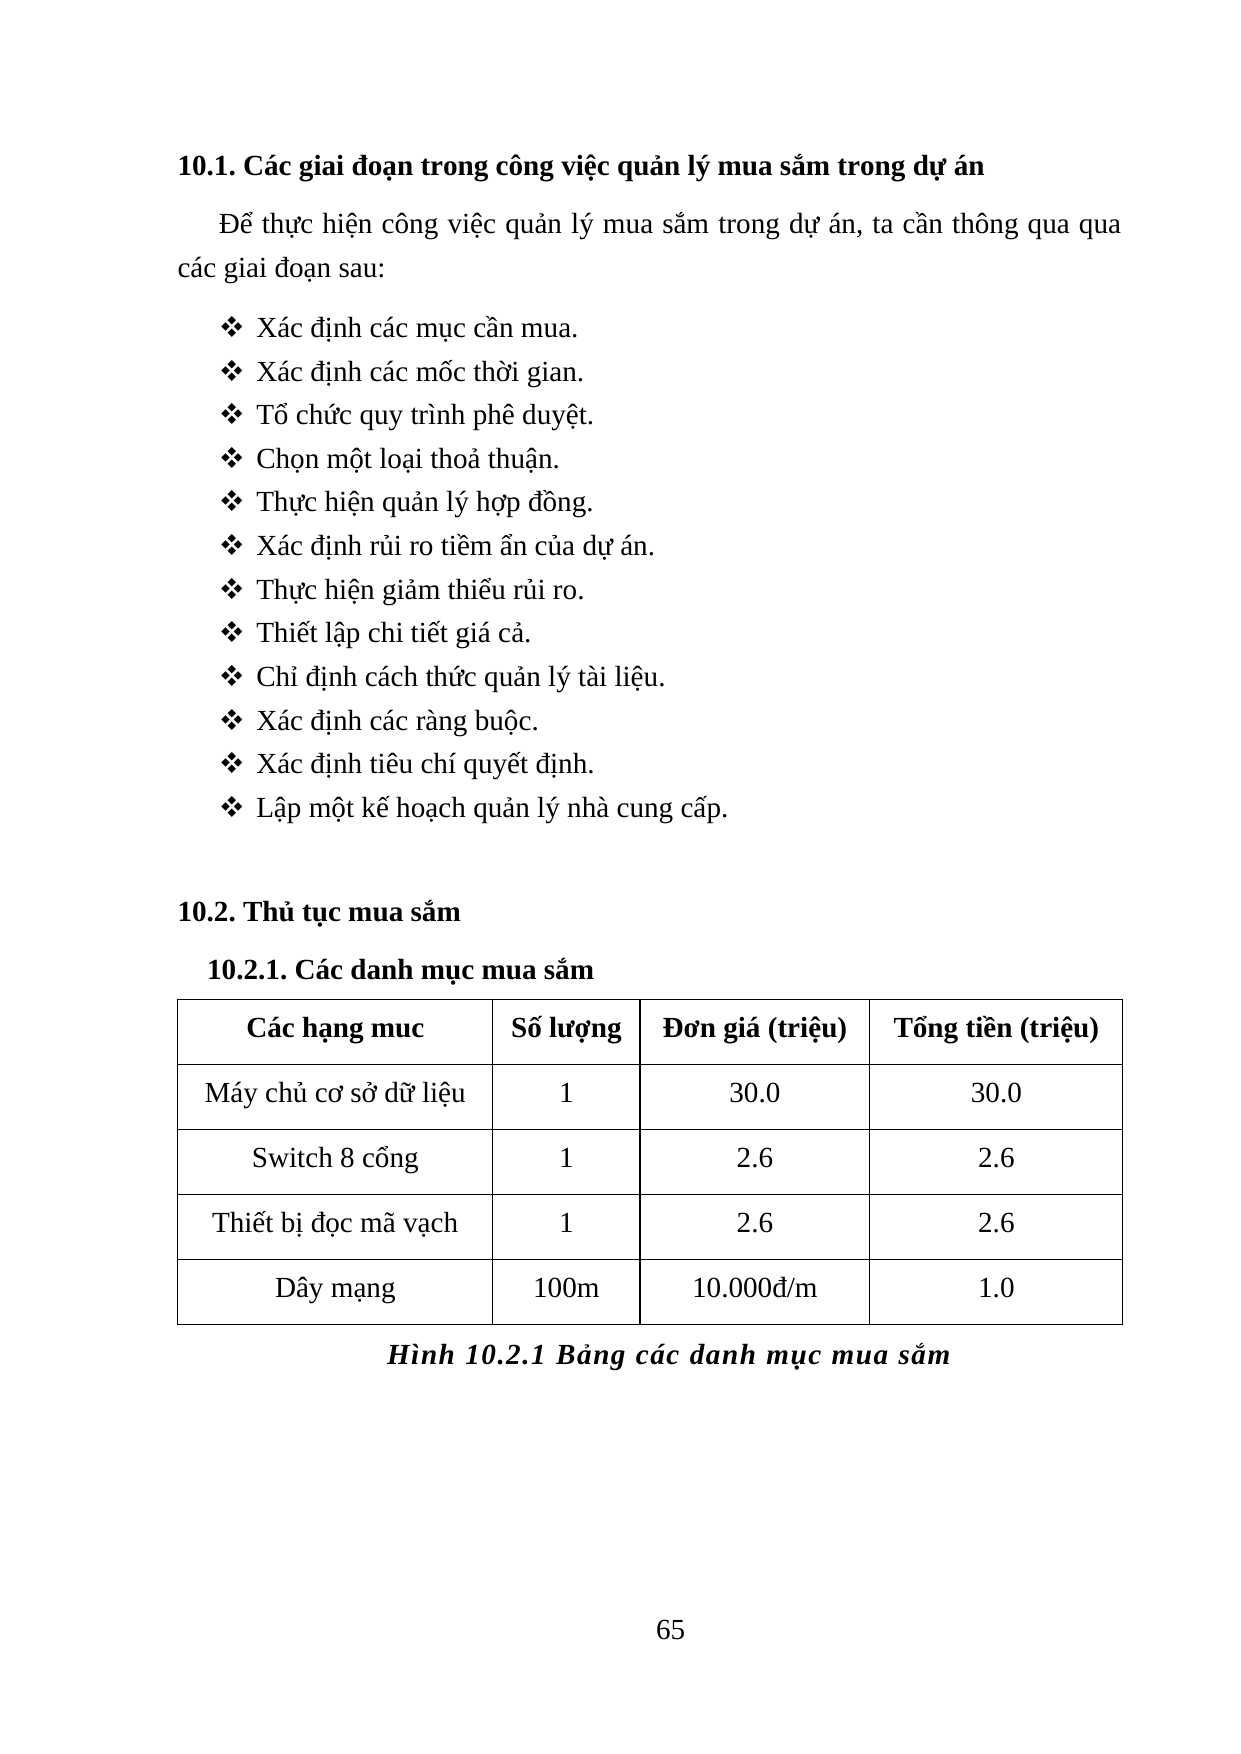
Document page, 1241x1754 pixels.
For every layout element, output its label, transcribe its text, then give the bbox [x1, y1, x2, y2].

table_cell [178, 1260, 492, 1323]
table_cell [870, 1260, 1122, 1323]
list Thực hiện giảm thiểu rủi ro. [218, 572, 1122, 606]
list Lập một kế hoạch quản lý nhà cung cấp. [218, 790, 1122, 824]
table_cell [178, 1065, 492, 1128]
list Xác định các mốc thời gian. [218, 354, 1122, 387]
list Xác định tiêu chí quyết định. [218, 746, 1122, 780]
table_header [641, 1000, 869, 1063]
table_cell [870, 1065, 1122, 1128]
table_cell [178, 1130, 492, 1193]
list Chọn một loại thoả thuận. [218, 441, 1122, 474]
subtitle Hình 10.2.1 Bảng các danh mục mua sắm [177, 1337, 1122, 1371]
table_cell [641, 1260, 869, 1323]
list Xác định các ràng buộc. [218, 703, 1122, 736]
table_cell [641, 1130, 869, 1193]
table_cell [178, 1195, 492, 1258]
list Tổ chức quy trình phê duyệt. [218, 397, 1122, 431]
text Để thực hiện công việc quản lý mua sắm trong dự án, ta cần thông qua qua các giai đoạn sau: [177, 206, 1122, 283]
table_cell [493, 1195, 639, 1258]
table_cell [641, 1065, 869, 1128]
list Chỉ định cách thức quản lý tài liệu. [218, 659, 1122, 693]
subtitle 10.2. Thủ tục mua sắm [177, 894, 1122, 927]
subtitle 10.1. Các giai đoạn trong công việc quản lý mua sắm trong dự án [177, 148, 1122, 181]
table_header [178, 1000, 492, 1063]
list Xác định các mục cần mua. [218, 310, 1122, 344]
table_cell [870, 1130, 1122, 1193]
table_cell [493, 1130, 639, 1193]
list Thực hiện quản lý hợp đồng. [218, 484, 1122, 518]
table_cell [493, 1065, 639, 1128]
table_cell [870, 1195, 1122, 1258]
list Xác định rủi ro tiềm ẩn của dự án. [218, 528, 1122, 562]
list Thiết lập chi tiết giá cả. [218, 616, 1122, 649]
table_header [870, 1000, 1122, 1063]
subtitle 10.2.1. Các danh mục mua sắm [177, 952, 1122, 986]
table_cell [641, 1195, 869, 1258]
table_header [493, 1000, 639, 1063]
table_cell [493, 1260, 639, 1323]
